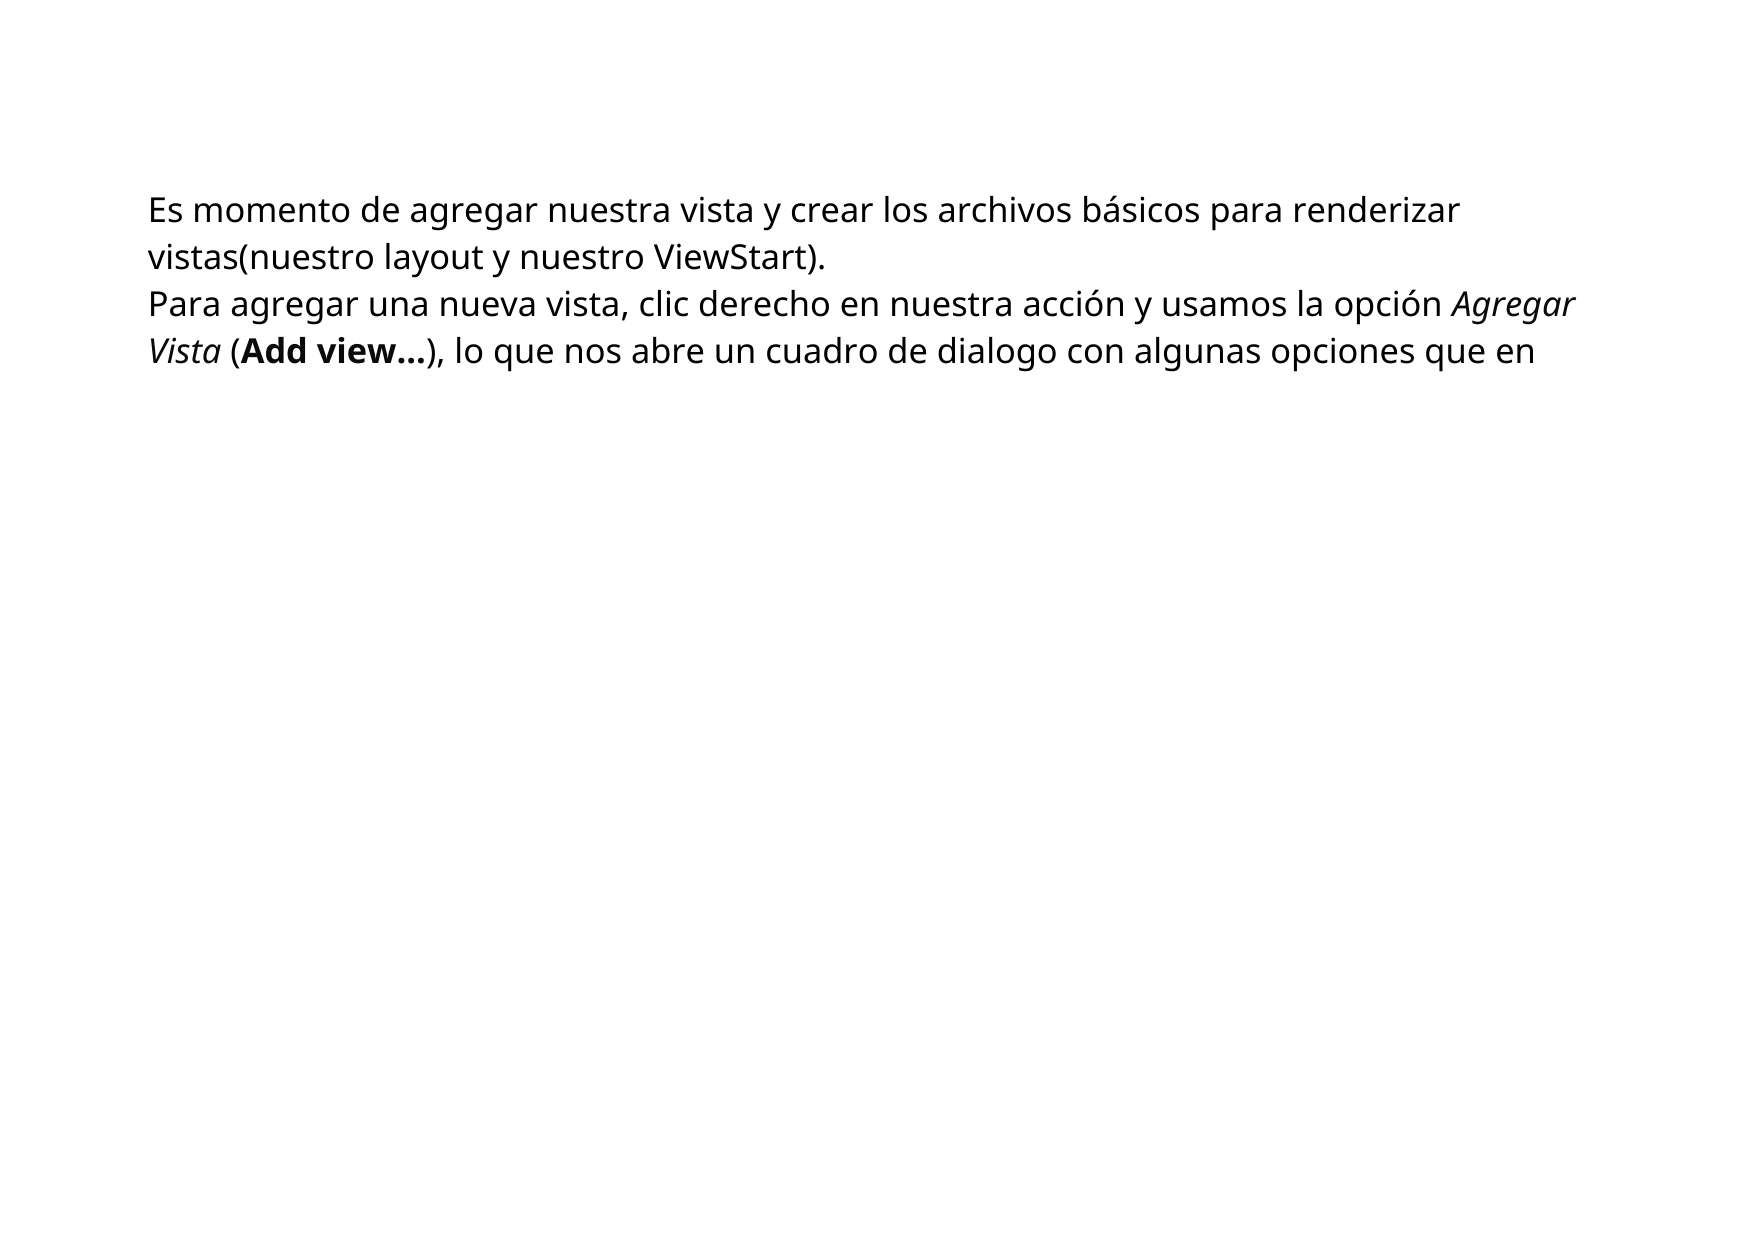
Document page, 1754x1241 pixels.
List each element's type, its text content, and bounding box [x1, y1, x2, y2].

text Es momento de agregar nuestra vista y crear los archivos básicos para renderizar vistas(nuestro layout y nuestro ViewStart). Para agregar una nueva vista, clic derecho en nuestra acción y usamos la opción Agregar Vista (Add view...), lo que nos abre un cuadro de dialogo con algunas opciones que en este caso tienen un resultado muy interesante. [148, 186, 1606, 373]
